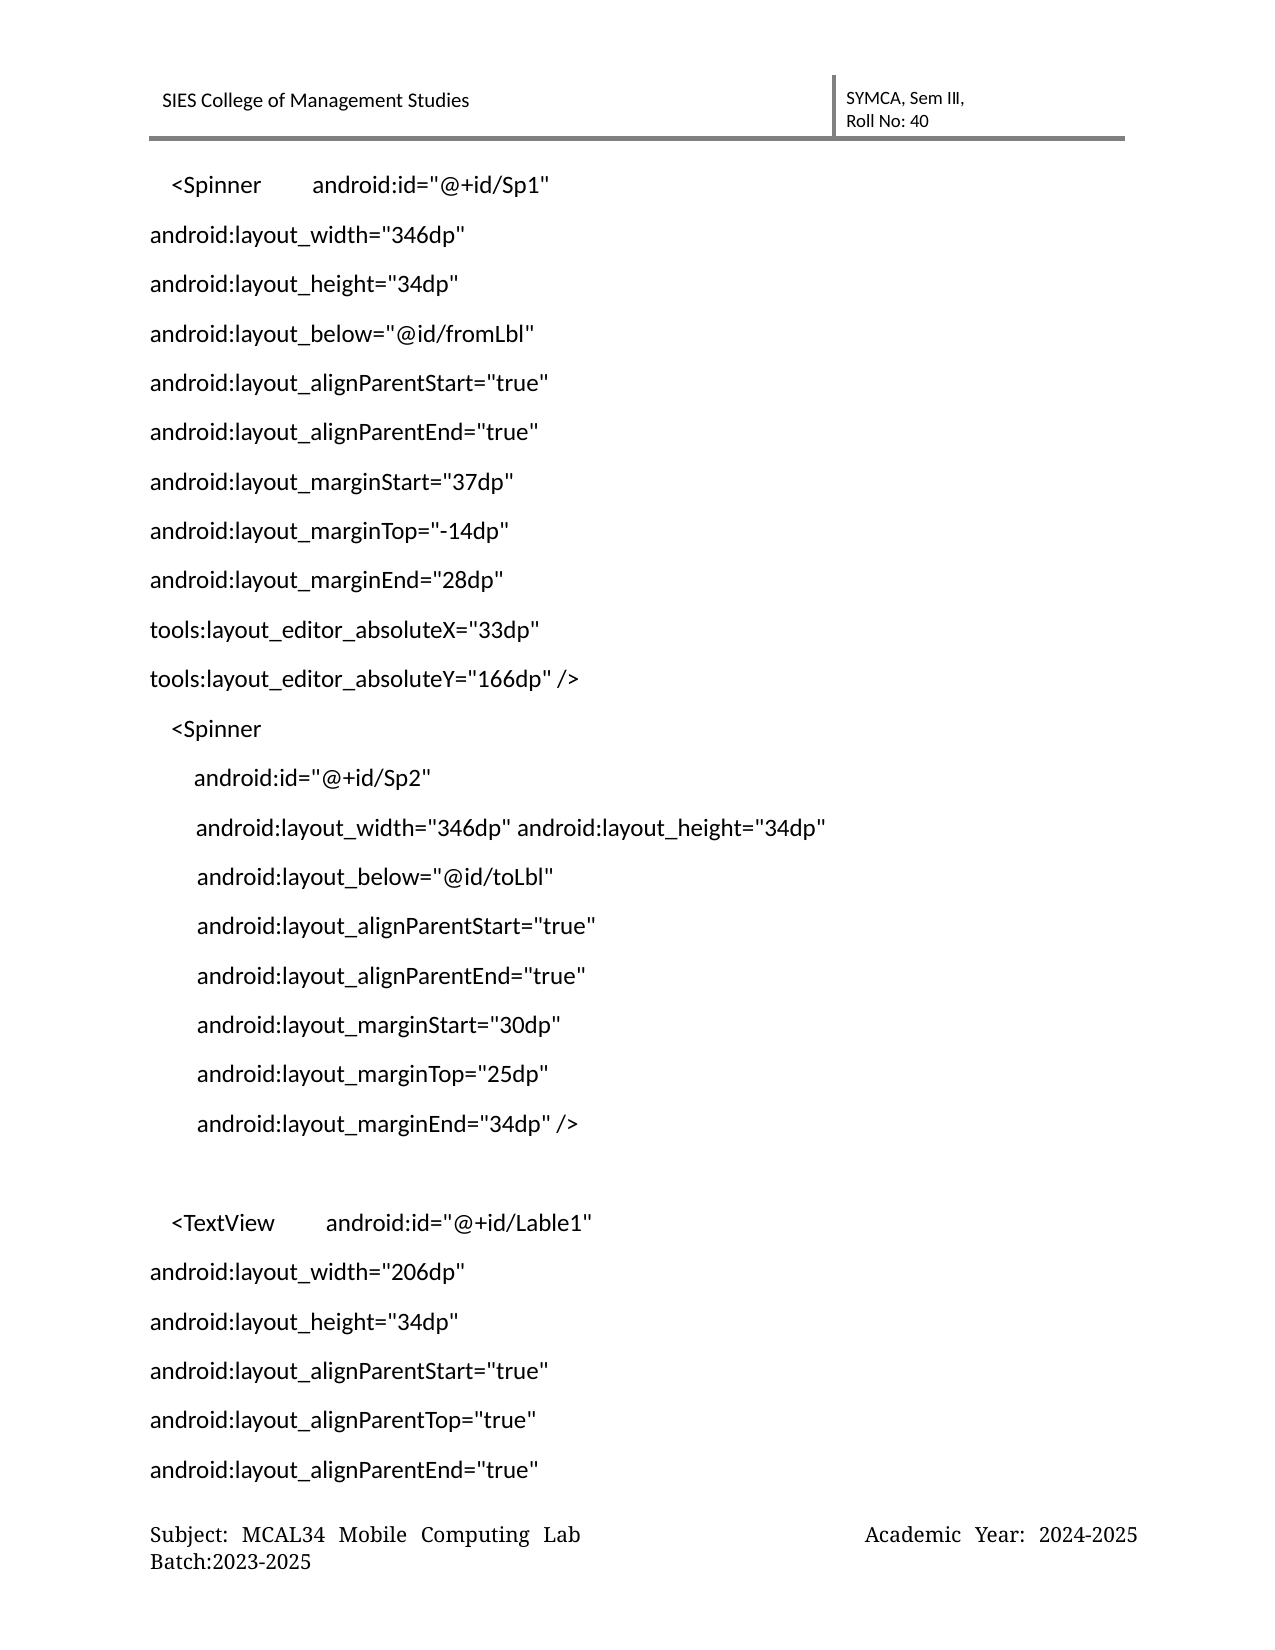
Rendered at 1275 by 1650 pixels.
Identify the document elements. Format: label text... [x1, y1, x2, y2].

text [148, 1207, 600, 1484]
text <Spinner android:id="@+id/Sp1" android:layout_width="346dp" android:layout_height="34dp" android:layout_below="@id/fromLbl" android:layout_alignParentStart="true" android:layout_alignParentEnd="true" android:layout_marginStart="37dp" android:layout_marginTop="-14dp" android:layout_marginEnd="28dp" tools:layout_editor_absoluteX="33dp" tools:layout_editor_absoluteY="166dp" /> [148, 170, 630, 694]
text android:layout_width="346dp" android:layout_height="34dp" android:layout_below="@id/toLbl" android:layout_alignParentStart="true" android:layout_alignParentEnd="true" android:layout_marginStart="30dp" android:layout_marginTop="25dp" android:layout_marginEnd="34dp" /> [196, 812, 831, 1138]
text <Spinner [148, 713, 1125, 743]
text android:id="@+id/Sp2" [148, 762, 1125, 793]
